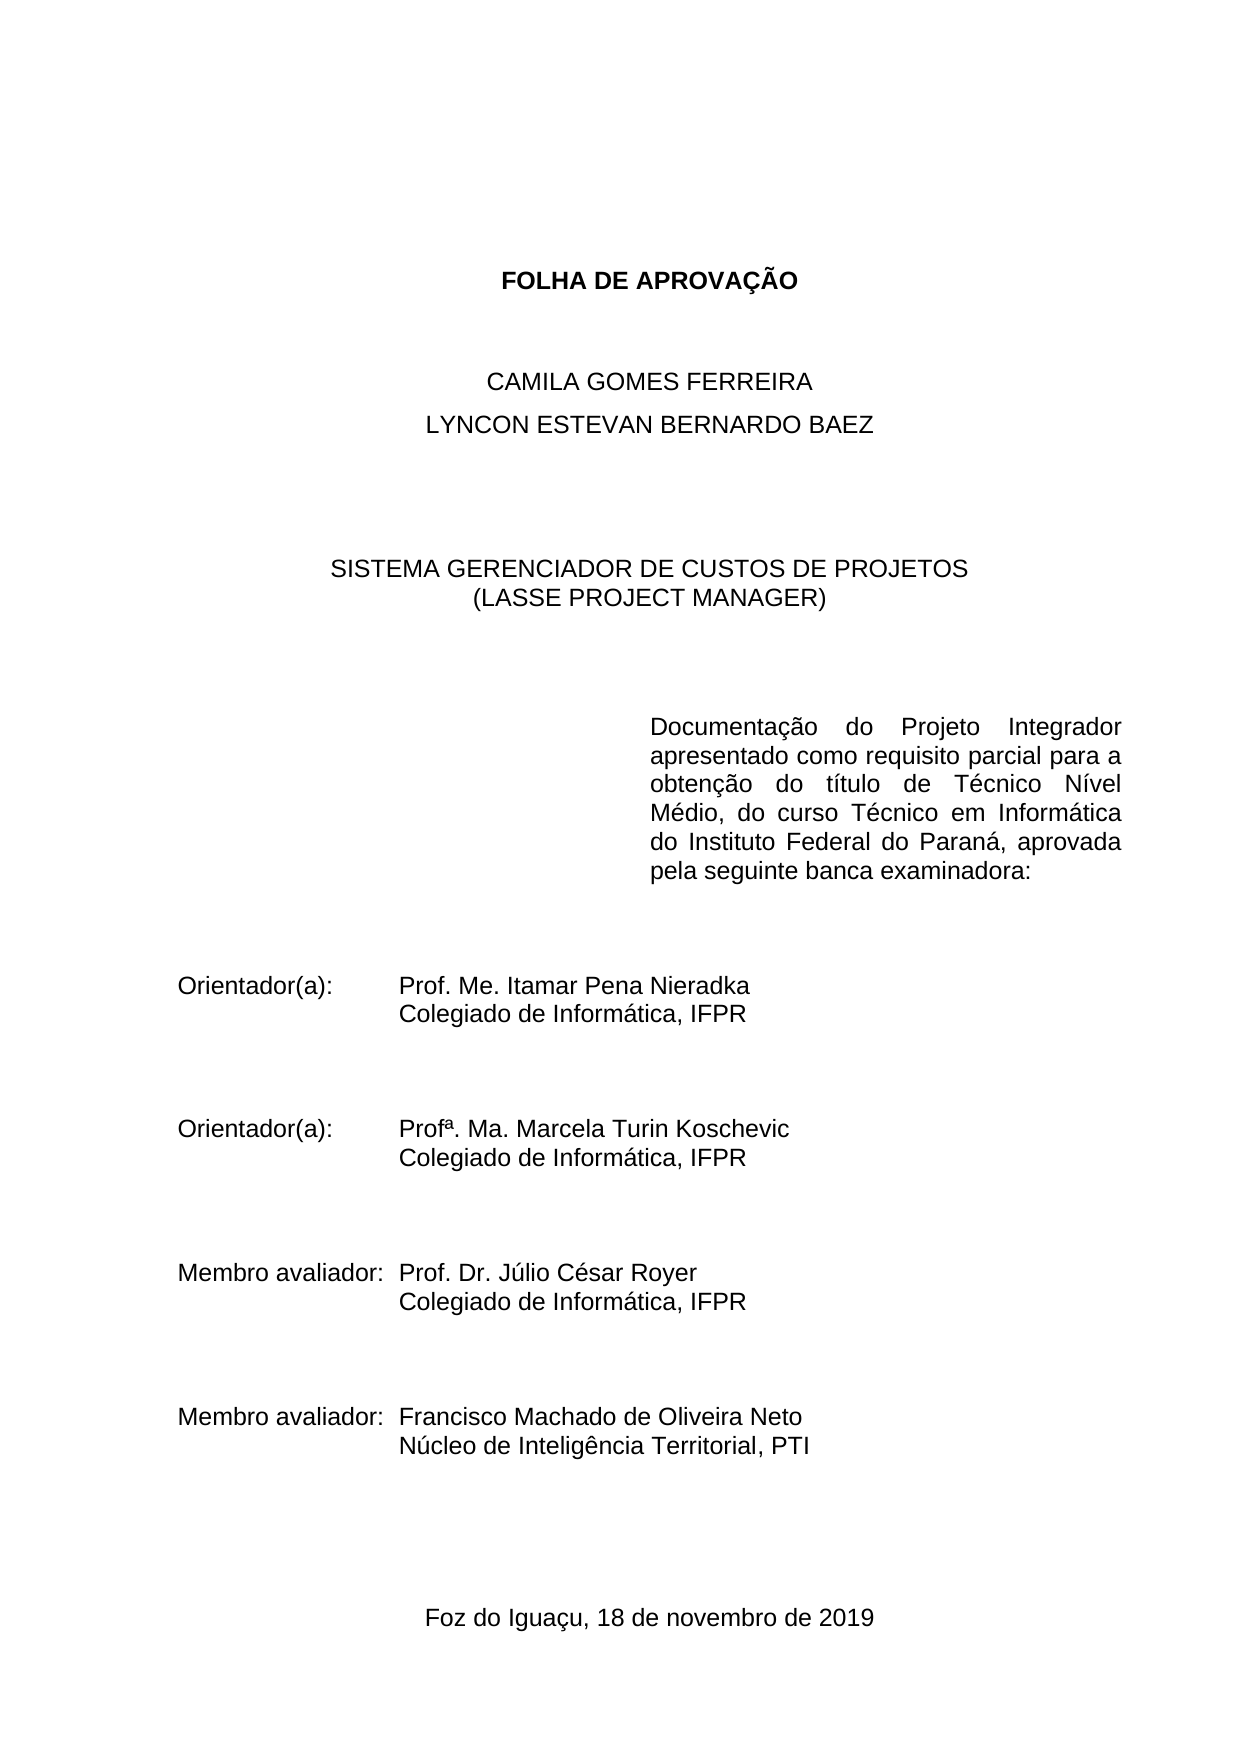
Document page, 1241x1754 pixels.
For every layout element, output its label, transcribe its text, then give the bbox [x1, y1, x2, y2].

text Membro avaliador: Prof. Dr. Júlio César Royer [177, 1258, 1122, 1287]
text Colegiado de Informática, IFPR [325, 999, 1122, 1028]
text CAMILA GOMES FERREIRA [177, 367, 1122, 396]
text Foz do Iguaçu, 18 de novembro de 2019 [177, 1603, 1122, 1632]
text FOLHA DE APROVAÇÃO [177, 266, 1122, 295]
text SISTEMA GERENCIADOR DE CUSTOS DE PROJETOS [177, 554, 1122, 583]
text Colegiado de Informática, IFPR [325, 1143, 1122, 1172]
text LYNCON ESTEVAN BERNARDO BAEZ [177, 410, 1122, 439]
text Documentação do Projeto Integrador apresentado como requisito parcial para a obtenção do título de Técnico Nível Médio, do curso Técnico em Informática do Instituto Federal do Paraná, aprovada pela seguinte banca examinadora: [650, 712, 1122, 884]
text (LASSE PROJECT MANAGER) [236, 583, 1063, 611]
text Colegiado de Informática, IFPR [325, 1287, 1122, 1316]
text Orientador(a): Prof. Me. Itamar Pena Nieradka [177, 971, 1122, 999]
text Núcleo de Inteligência Territorial, PTI [325, 1431, 1122, 1459]
text Orientador(a): Profª. Ma. Marcela Turin Koschevic [177, 1114, 1122, 1143]
text Membro avaliador: Francisco Machado de Oliveira Neto [177, 1402, 1122, 1431]
